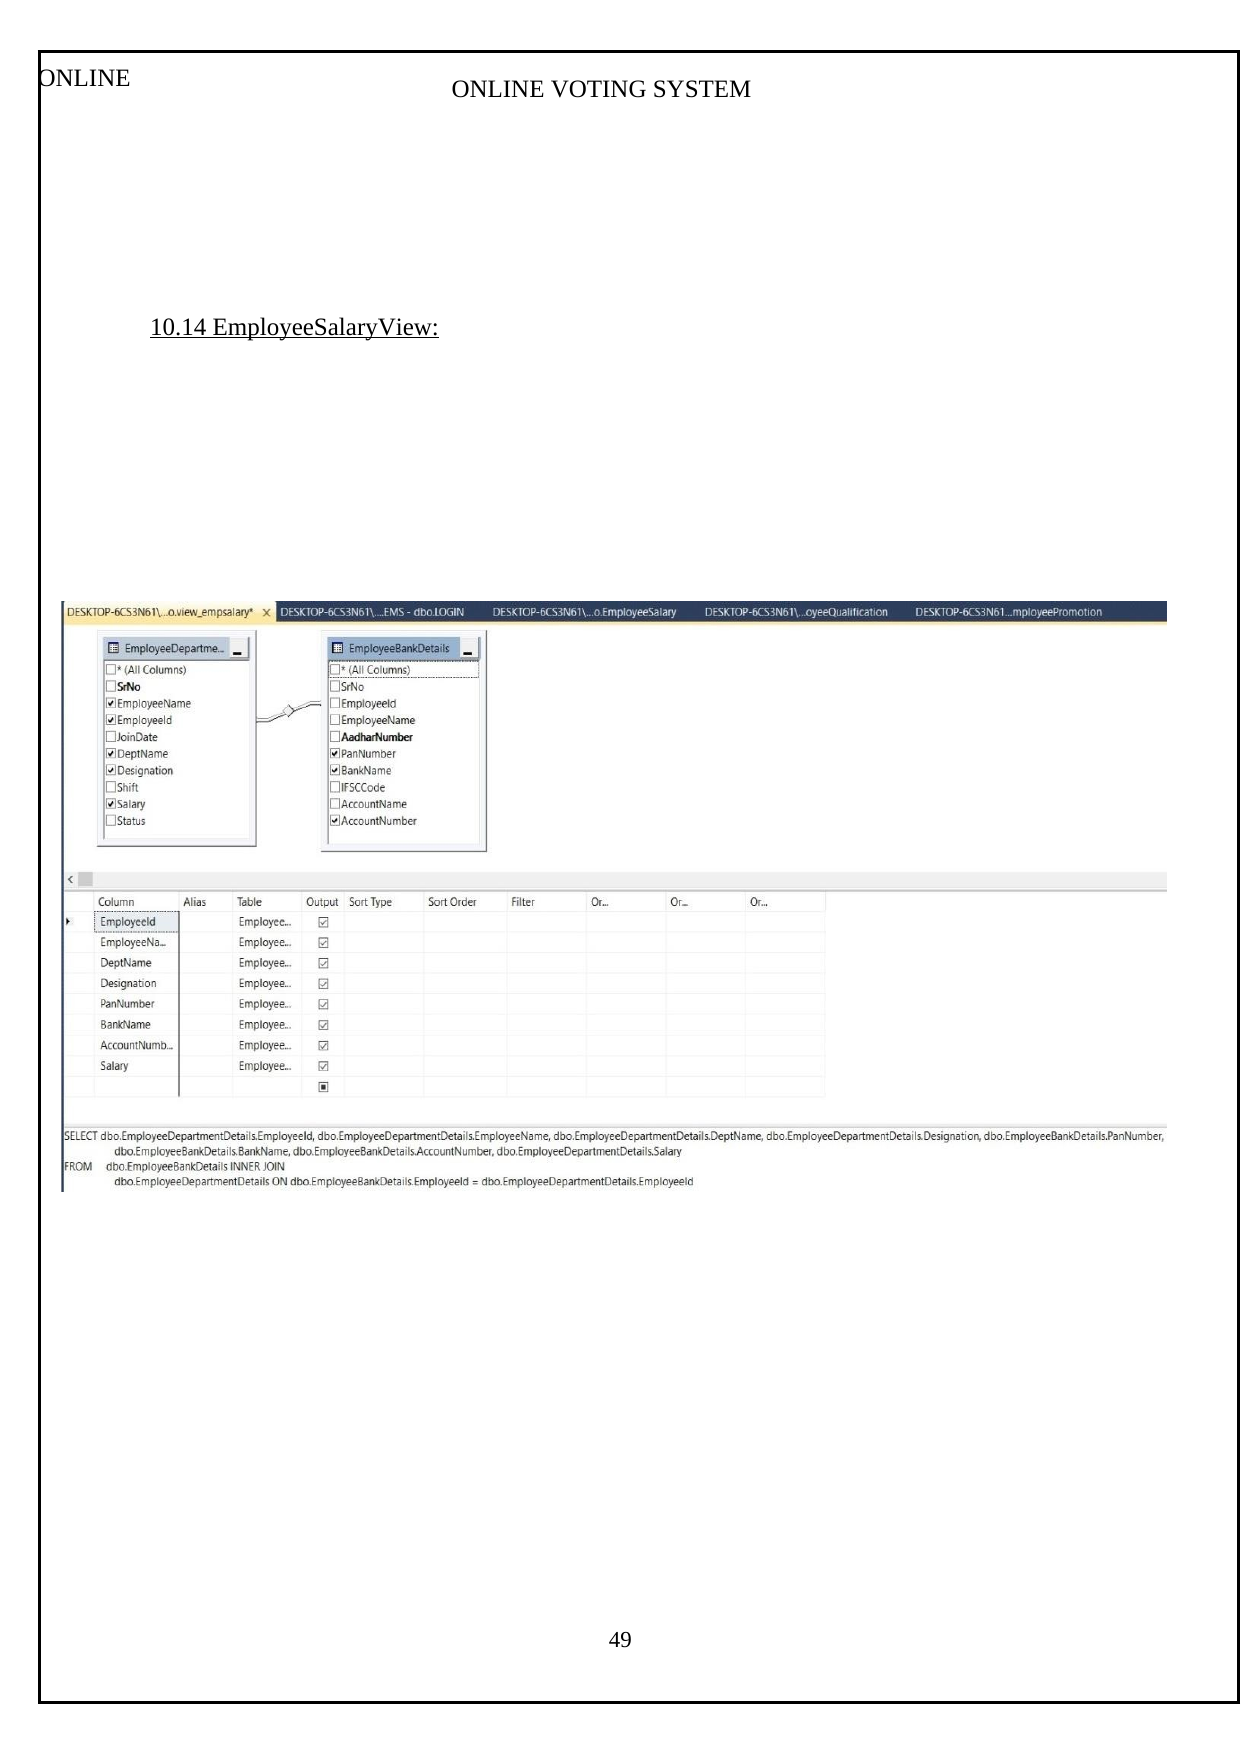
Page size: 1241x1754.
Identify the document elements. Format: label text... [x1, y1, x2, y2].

picture [61, 601, 1167, 1192]
list EmployeeSalaryView: [150, 312, 1237, 341]
